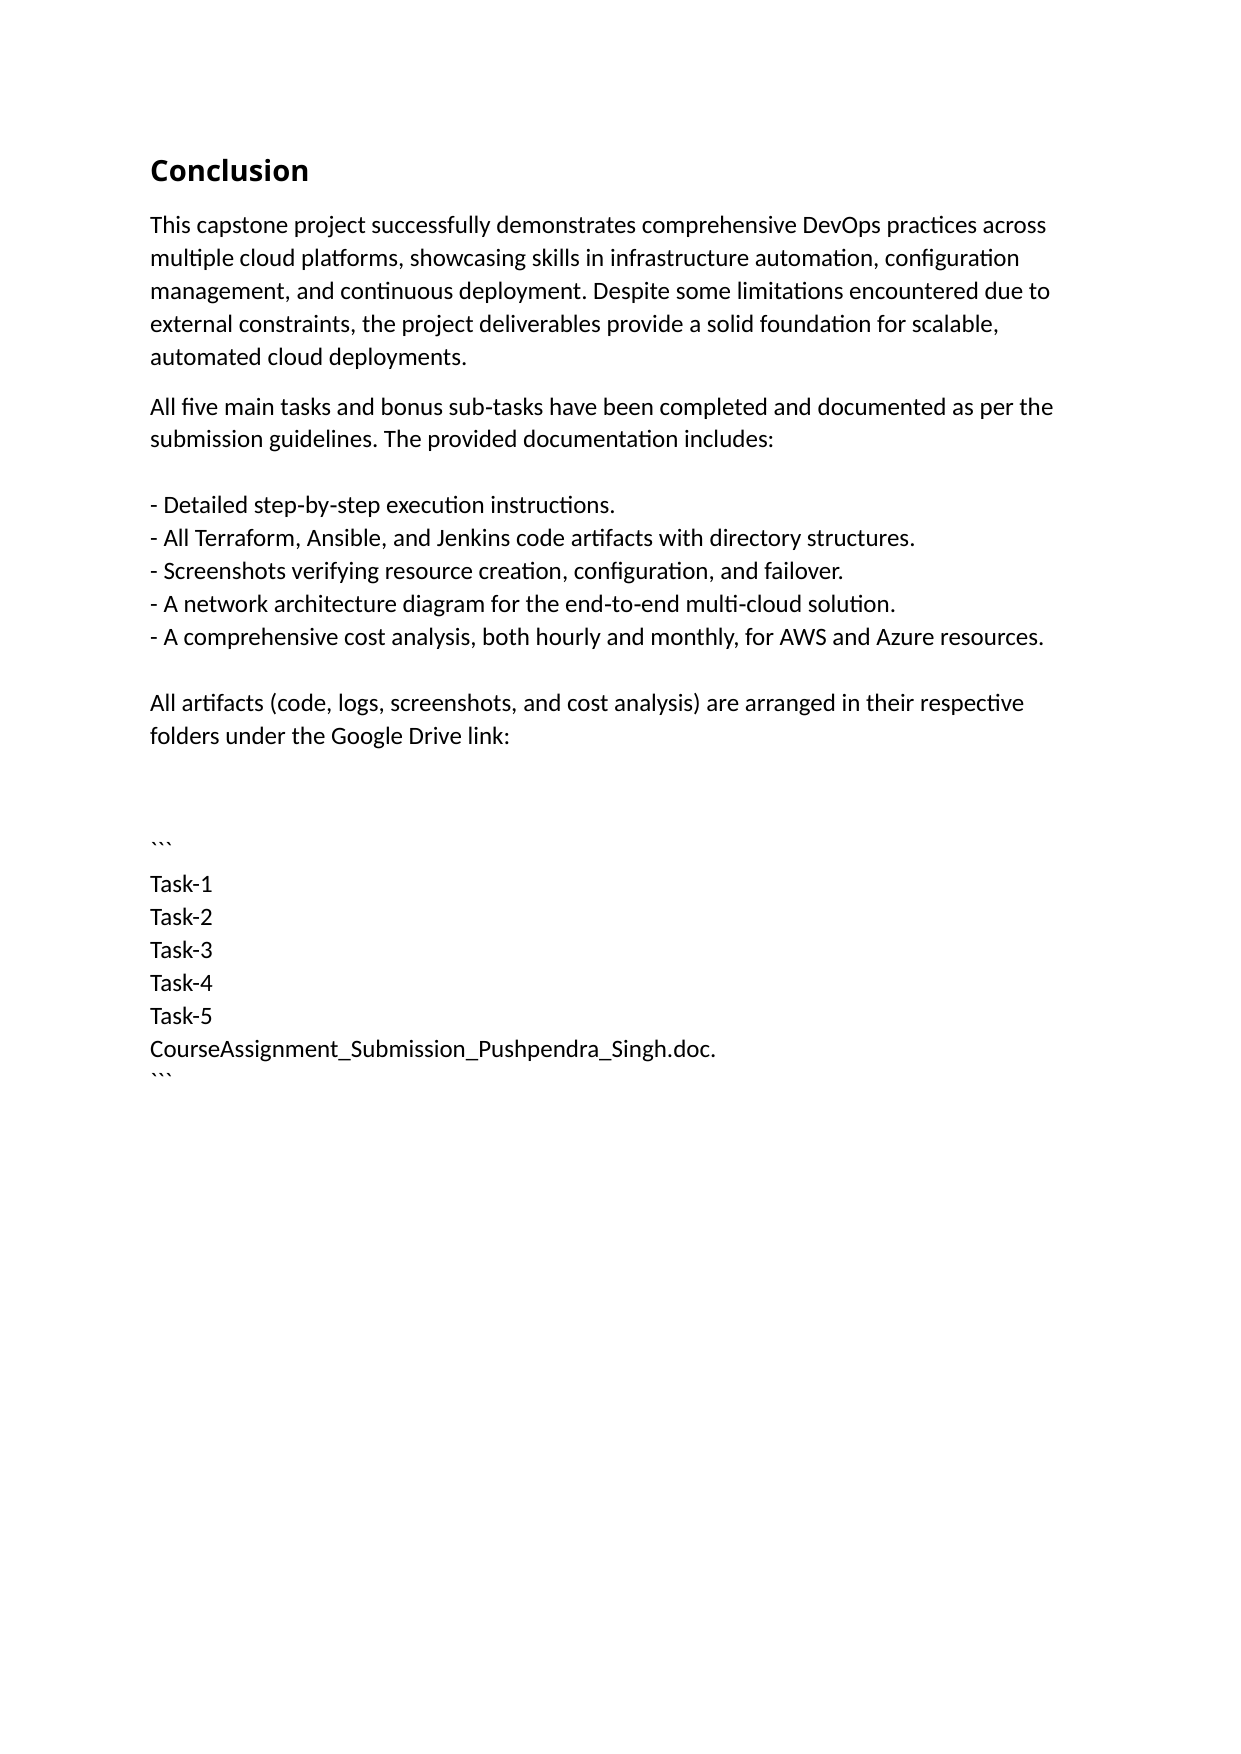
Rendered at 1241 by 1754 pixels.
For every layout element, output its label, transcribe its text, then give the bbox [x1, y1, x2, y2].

text This capstone project successfully demonstrates comprehensive DevOps practices across multiple cloud platforms, showcasing skills in infrastructure automation, configuration management, and continuous deployment. Despite some limitations encountered due to external constraints, the project deliverables provide a solid foundation for scalable, automated cloud deployments. [150, 209, 1090, 372]
text All five main tasks and bonus sub‐tasks have been completed and documented as per the submission guidelines. The provided documentation includes: - Detailed step‐by‐step execution instructions. - All Terraform, Ansible, and Jenkins code artifacts with directory structures. - Screenshots verifying resource creation, configuration, and failover. - A network architecture diagram for the end‐to‐end multi‐cloud solution. - A comprehensive cost analysis, both hourly and monthly, for AWS and Azure resources. All artifacts (code, logs, screenshots, and cost analysis) are arranged in their respective folders under the Google Drive link: [150, 391, 1090, 750]
text Conclusion [150, 150, 1090, 190]
text ``` Task-1 Task-2 Task-3 Task-4 Task-5 CourseAssignment_Submission_Pushpendra_Singh.doc. ``` [150, 769, 1090, 1159]
